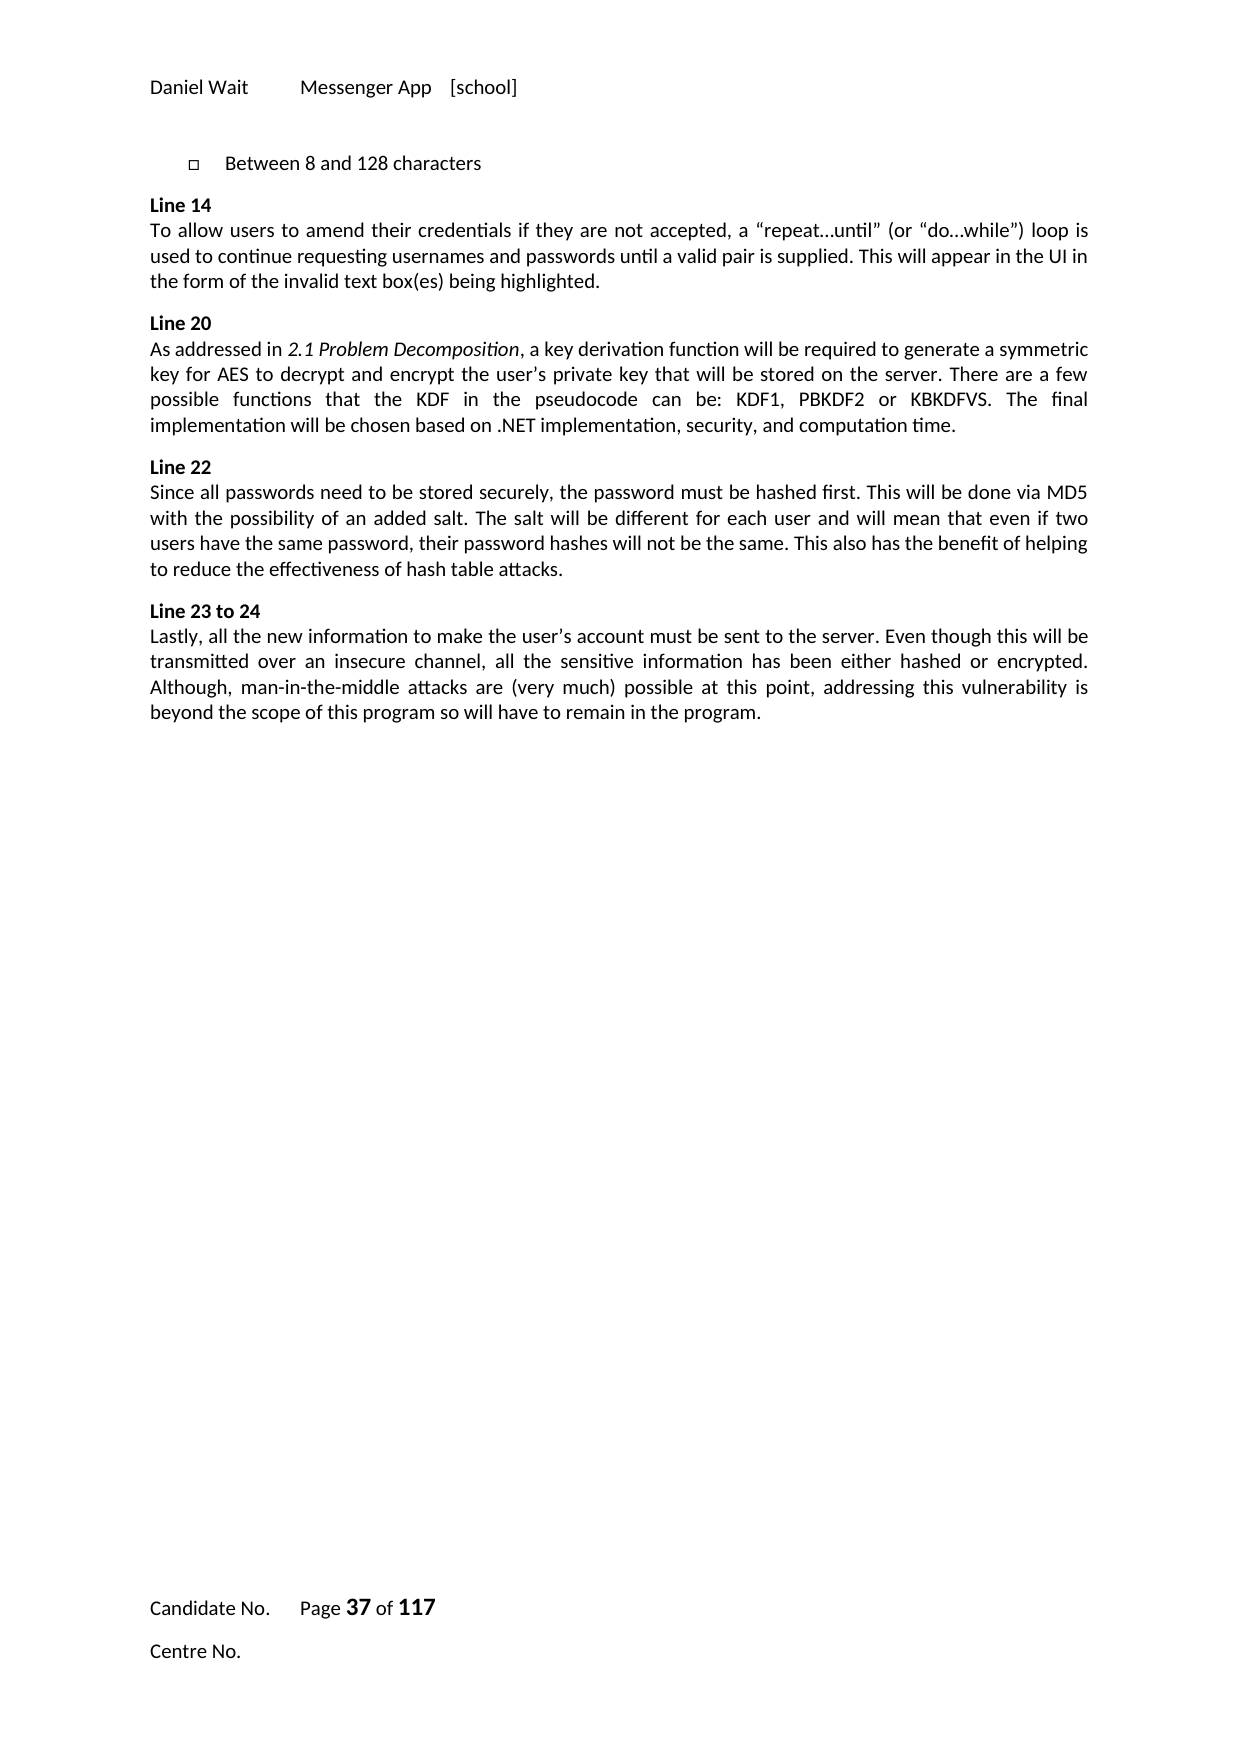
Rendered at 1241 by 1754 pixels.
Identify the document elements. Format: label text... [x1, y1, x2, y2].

subtitle Line 23 to 24 [150, 598, 1090, 623]
text Lastly, all the new information to make the user’s account must be sent to the server. Even though this will be transmitted over an insecure channel, all the sensitive information has been either hashed or encrypted. Although, man-in-the-middle attacks are (very much) possible at this point, addressing this vulnerability is beyond the scope of this program so will have to remain in the program. [150, 623, 1090, 725]
subtitle Line 14 [150, 192, 1090, 217]
text To allow users to amend their credentials if they are not accepted, a “repeat…until” (or “do…while”) loop is used to continue requesting usernames and passwords until a valid pair is supplied. This will appear in the UI in the form of the invalid text box(es) being highlighted. [150, 217, 1090, 294]
list Between 8 and 128 characters [187, 150, 1090, 175]
subtitle Line 22 [150, 454, 1090, 479]
text Since all passwords need to be stored securely, the password must be hashed first. This will be done via MD5 with the possibility of an added salt. The salt will be different for each user and will mean that even if two users have the same password, their password hashes will not be the same. This also has the benefit of helping to reduce the effectiveness of hash table attacks. [150, 479, 1090, 581]
subtitle Line 20 [150, 310, 1090, 336]
text As addressed in 2.1 System Decomposition, a key derivation function will be required to generate a symmetric key for AES to decrypt and encrypt the user’s private key that will be stored on the server. There are a few possible functions that the KDF in the pseudocode can be: KDF1, PBKDF2 or KBKDFVS. The final implementation will be chosen based on .NET implementation, security, and computation time. [150, 336, 1090, 437]
